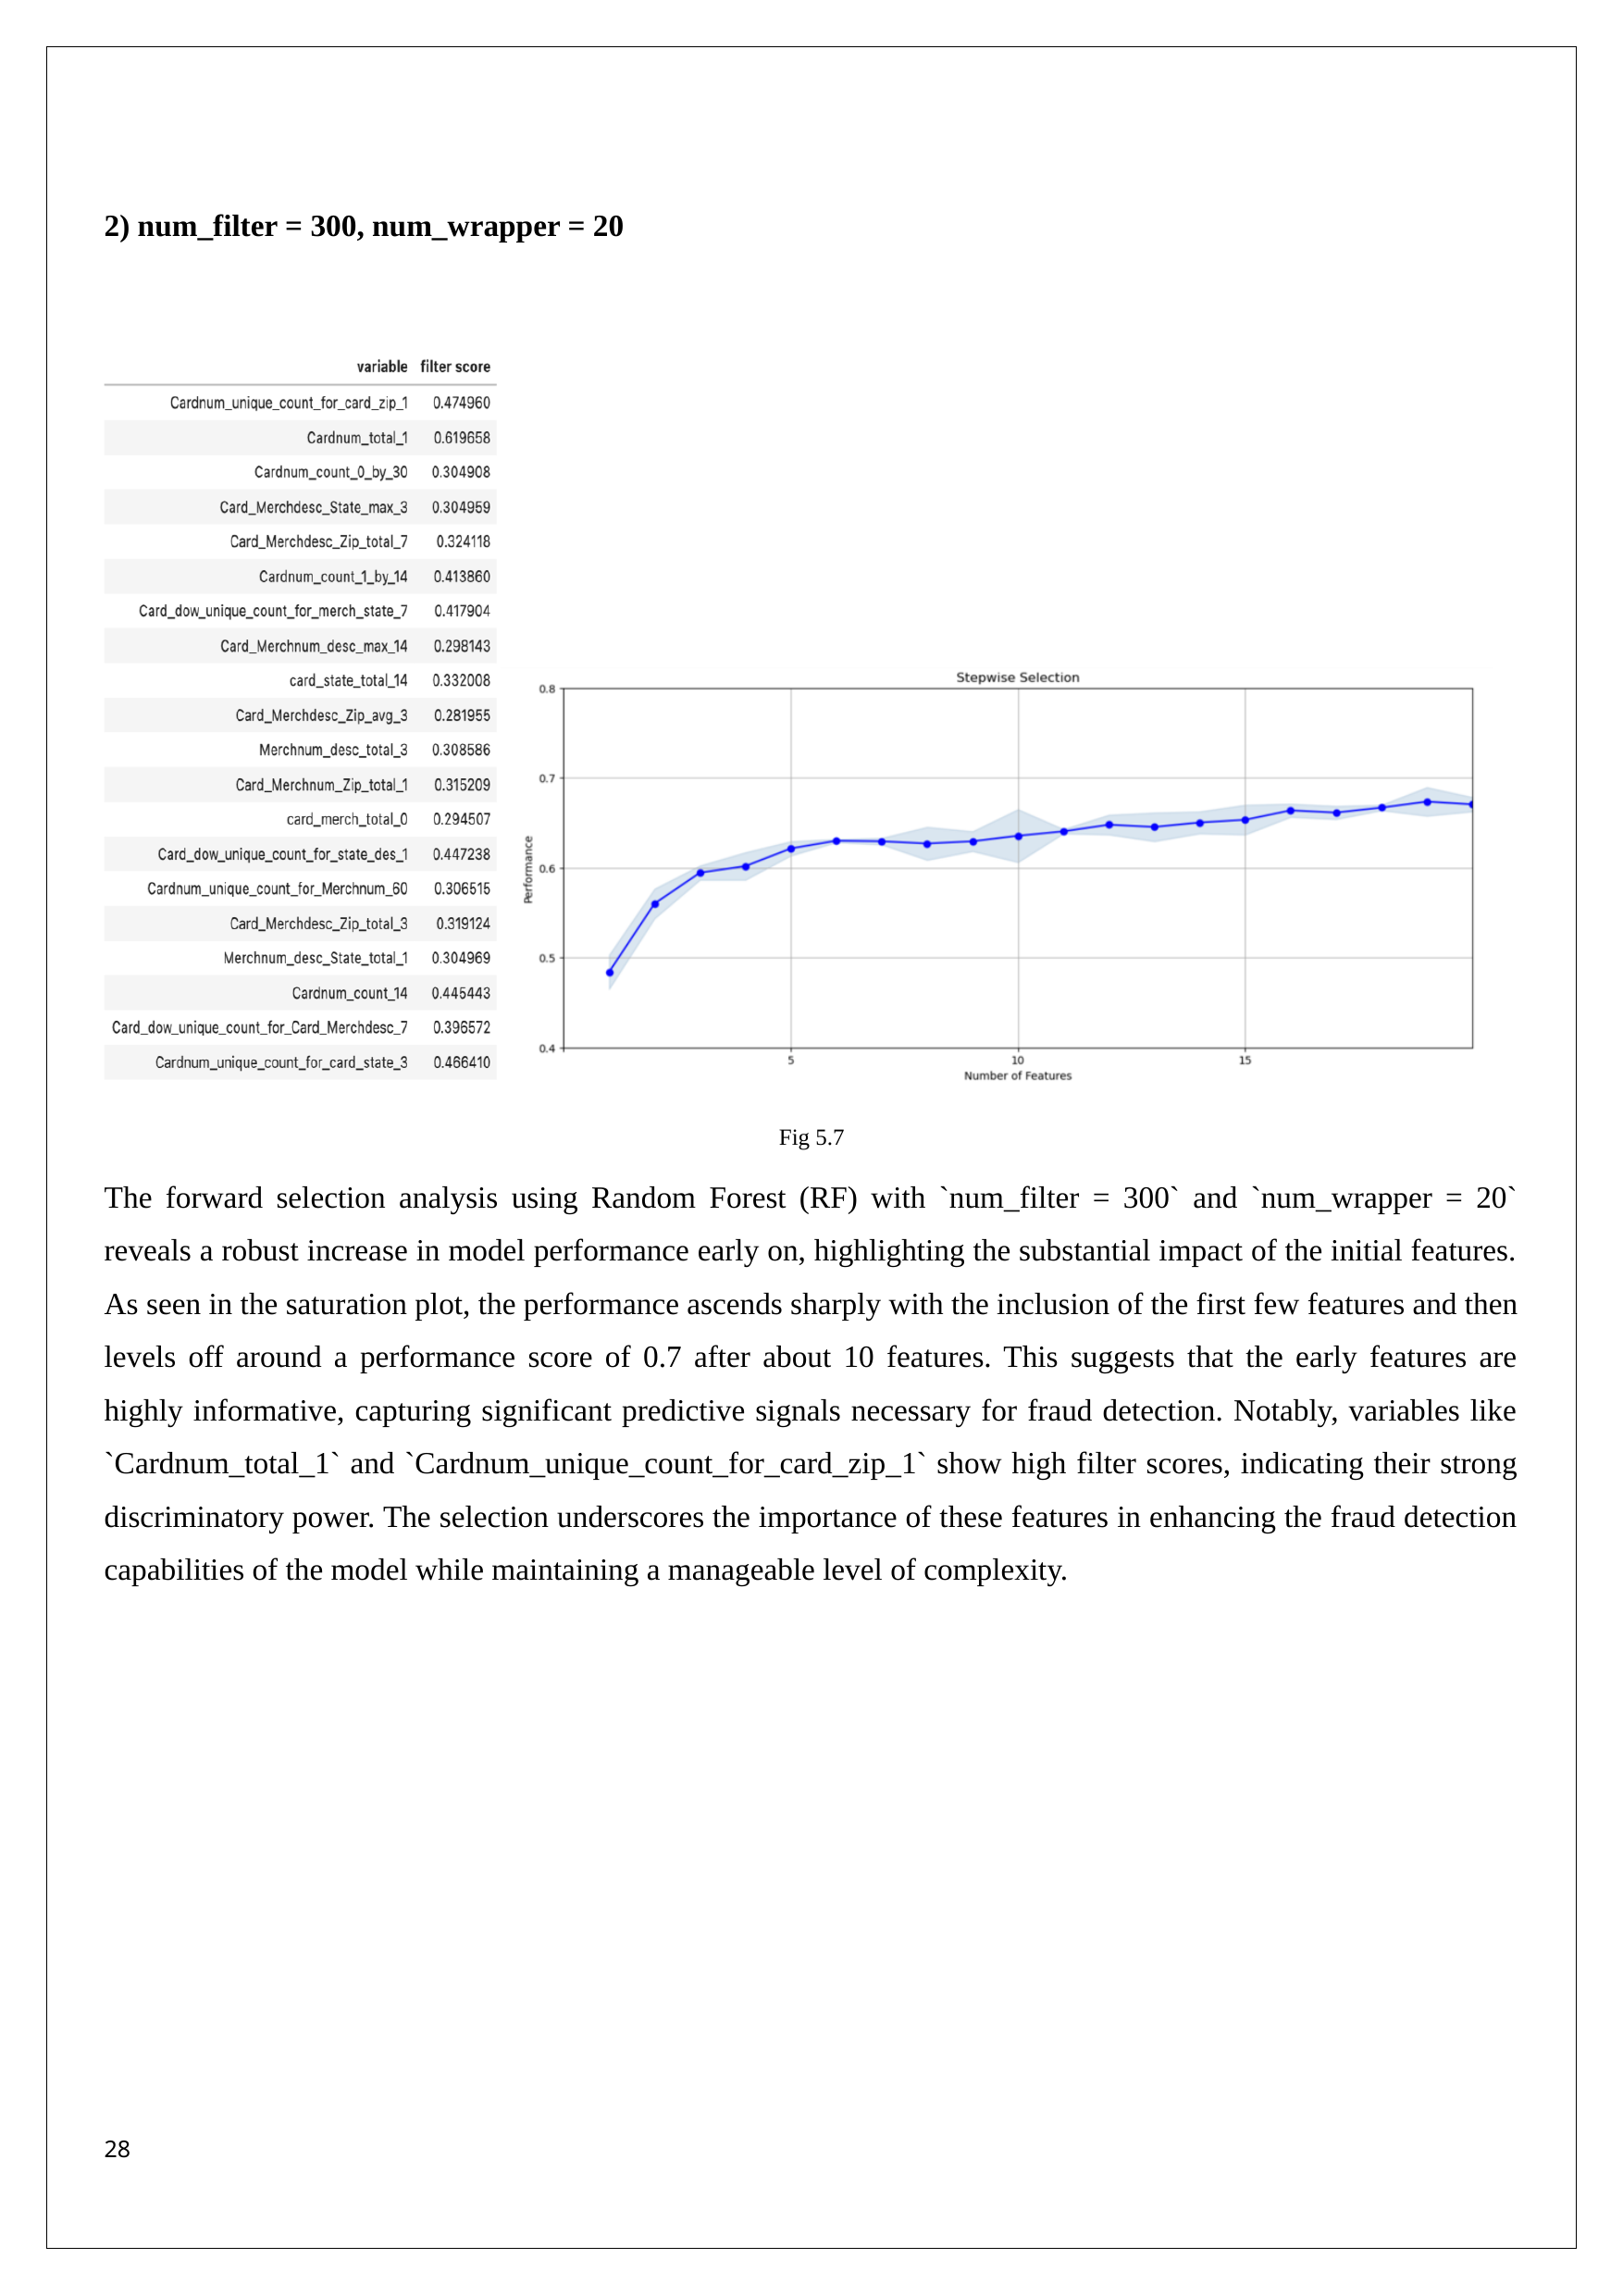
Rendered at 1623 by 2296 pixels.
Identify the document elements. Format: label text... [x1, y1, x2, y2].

text Fig 5.7 [104, 1123, 1518, 1150]
text 2) num_filter = 300, num_wrapper = 20 [104, 207, 1518, 242]
picture [104, 344, 1493, 1093]
text The forward selection analysis using Random Forest (RF) with `num_filter = 300` and `num_wrapper = 20` reveals a robust increase in model performance early on, highlighting the substantial impact of the initial features. As seen in the saturation plot, the performance ascends sharply with the inclusion of the first few features and then levels off around a performance score of 0.7 after about 10 features. This suggests that the early features are highly informative, capturing significant predictive signals necessary for fraud detection. Notably, variables like `Cardnum_total_1` and `Cardnum_unique_count_for_card_zip_1` show high filter scores, indicating their strong discriminatory power. The selection underscores the importance of these features in enhancing the fraud detection capabilities of the model while maintaining a manageable level of complexity. [104, 1179, 1518, 1587]
